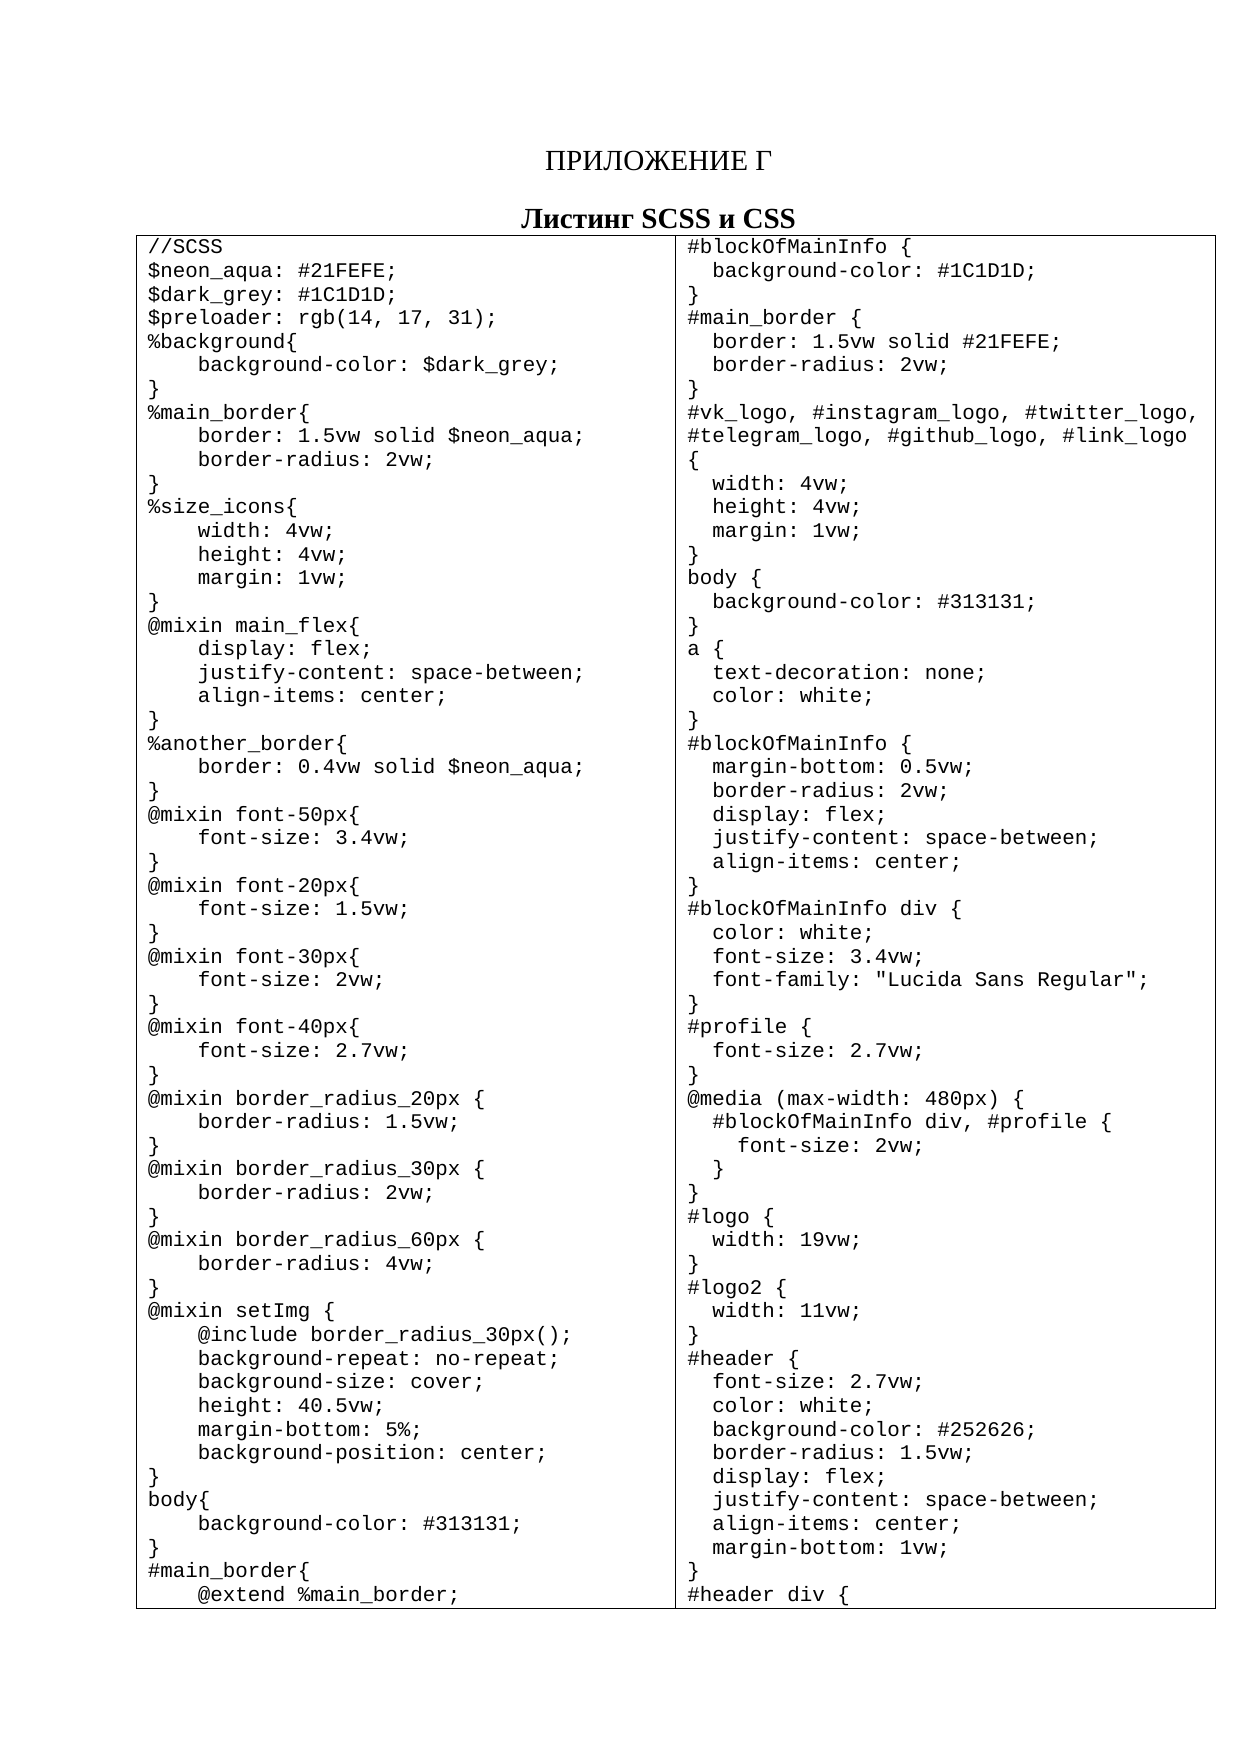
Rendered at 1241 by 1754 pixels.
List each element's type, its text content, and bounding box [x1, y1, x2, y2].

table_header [676, 236, 1215, 1608]
subtitle ПРИЛОЖЕНИЕ Г [136, 143, 1181, 177]
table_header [137, 236, 675, 1608]
subtitle Листинг SCSS и CSS [136, 202, 1181, 235]
